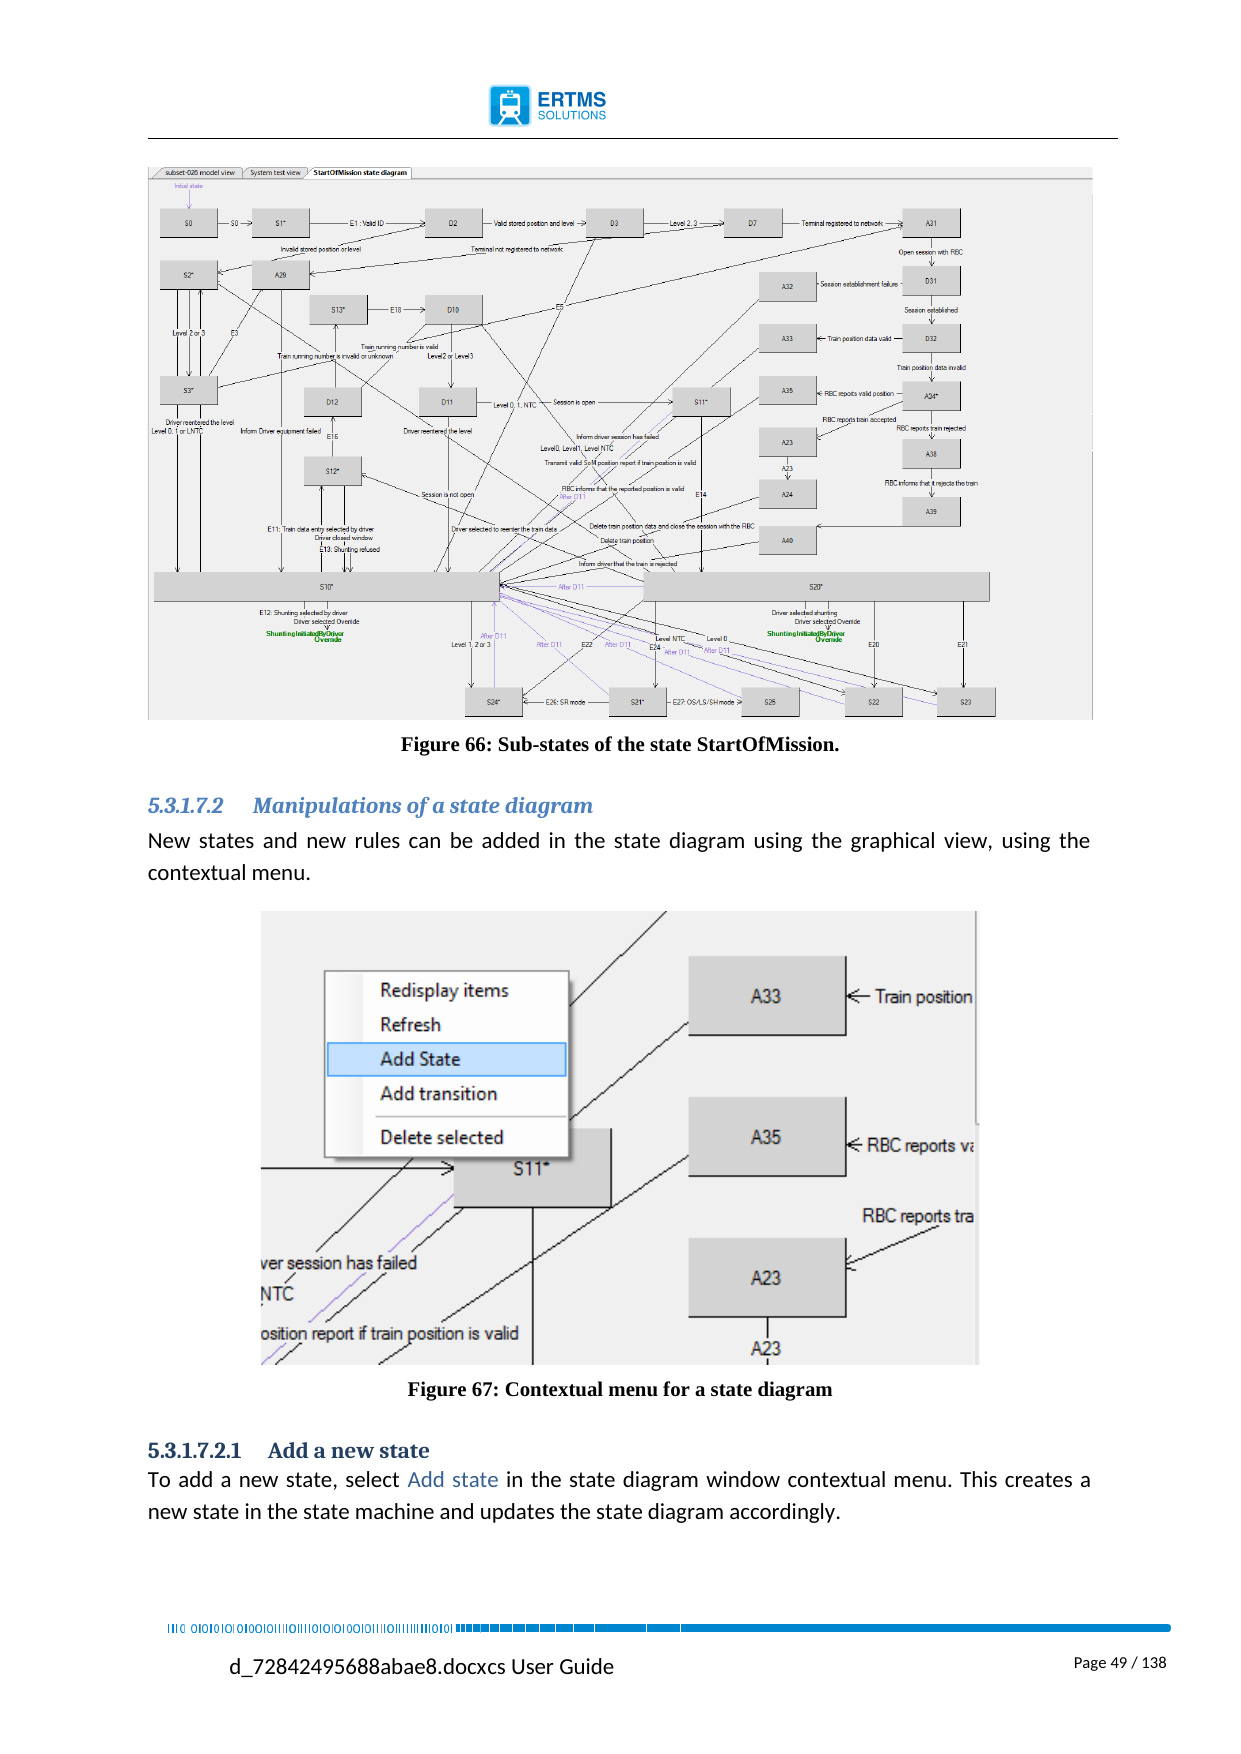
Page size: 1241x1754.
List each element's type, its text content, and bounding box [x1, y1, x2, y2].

picture [167, 1624, 1171, 1633]
text Figure 67: Contextual menu for a state diagram [148, 1377, 1093, 1401]
picture [477, 73, 617, 138]
picture [260, 911, 980, 1365]
subtitle Manipulations of a state diagram [148, 793, 1093, 820]
text New states and new rules can be added in the state diagram using the graphical view, using the contextual menu. [148, 826, 1093, 886]
subtitle Add a new state [148, 1438, 1093, 1465]
text Figure 66: Sub-states of the state StartOfMission. [148, 732, 1093, 756]
picture [147, 167, 1093, 720]
text To add a new state, select Add state in the state diagram window contextual menu. This creates a new state in the state machine and updates the state diagram accordingly. [148, 1465, 1093, 1525]
